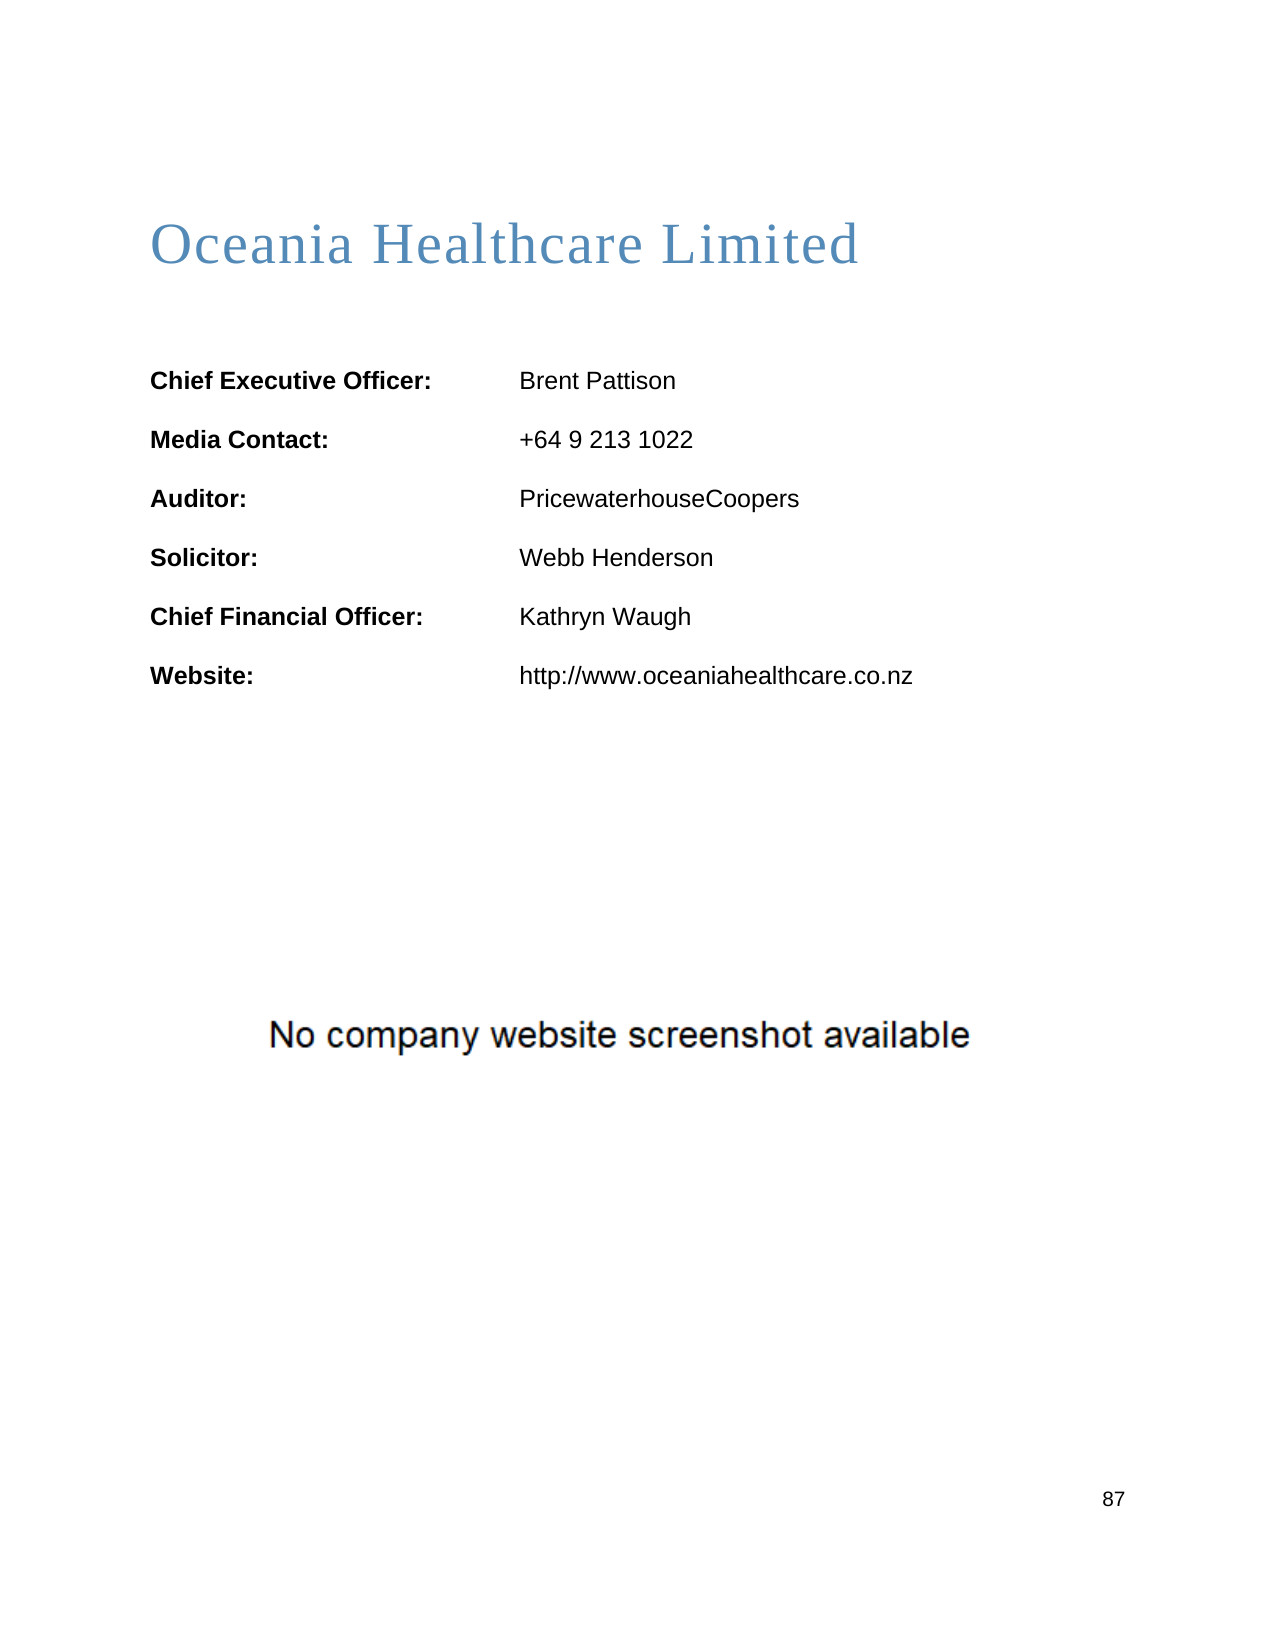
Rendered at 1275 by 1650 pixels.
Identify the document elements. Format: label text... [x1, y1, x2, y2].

table_header Chief Executive Officer: [139, 359, 508, 418]
picture [150, 785, 1091, 1284]
table_cell Solicitor: [139, 536, 508, 595]
table_cell Kathryn Waugh [508, 595, 1113, 654]
table_cell PricewaterhouseCoopers [508, 477, 1113, 536]
table_cell Website: [139, 654, 508, 713]
table_header Brent Pattison [508, 359, 1113, 418]
table_cell Chief Financial Officer: [139, 595, 508, 654]
table_cell Media Contact: [139, 418, 508, 477]
table_cell +64 9 213 1022 [508, 418, 1113, 477]
subtitle Oceania Healthcare Limited [150, 209, 1125, 276]
table_cell Webb Henderson [508, 536, 1113, 595]
table_cell http://www.oceaniahealthcare.co.nz [508, 654, 1113, 713]
table_cell Auditor: [139, 477, 508, 536]
